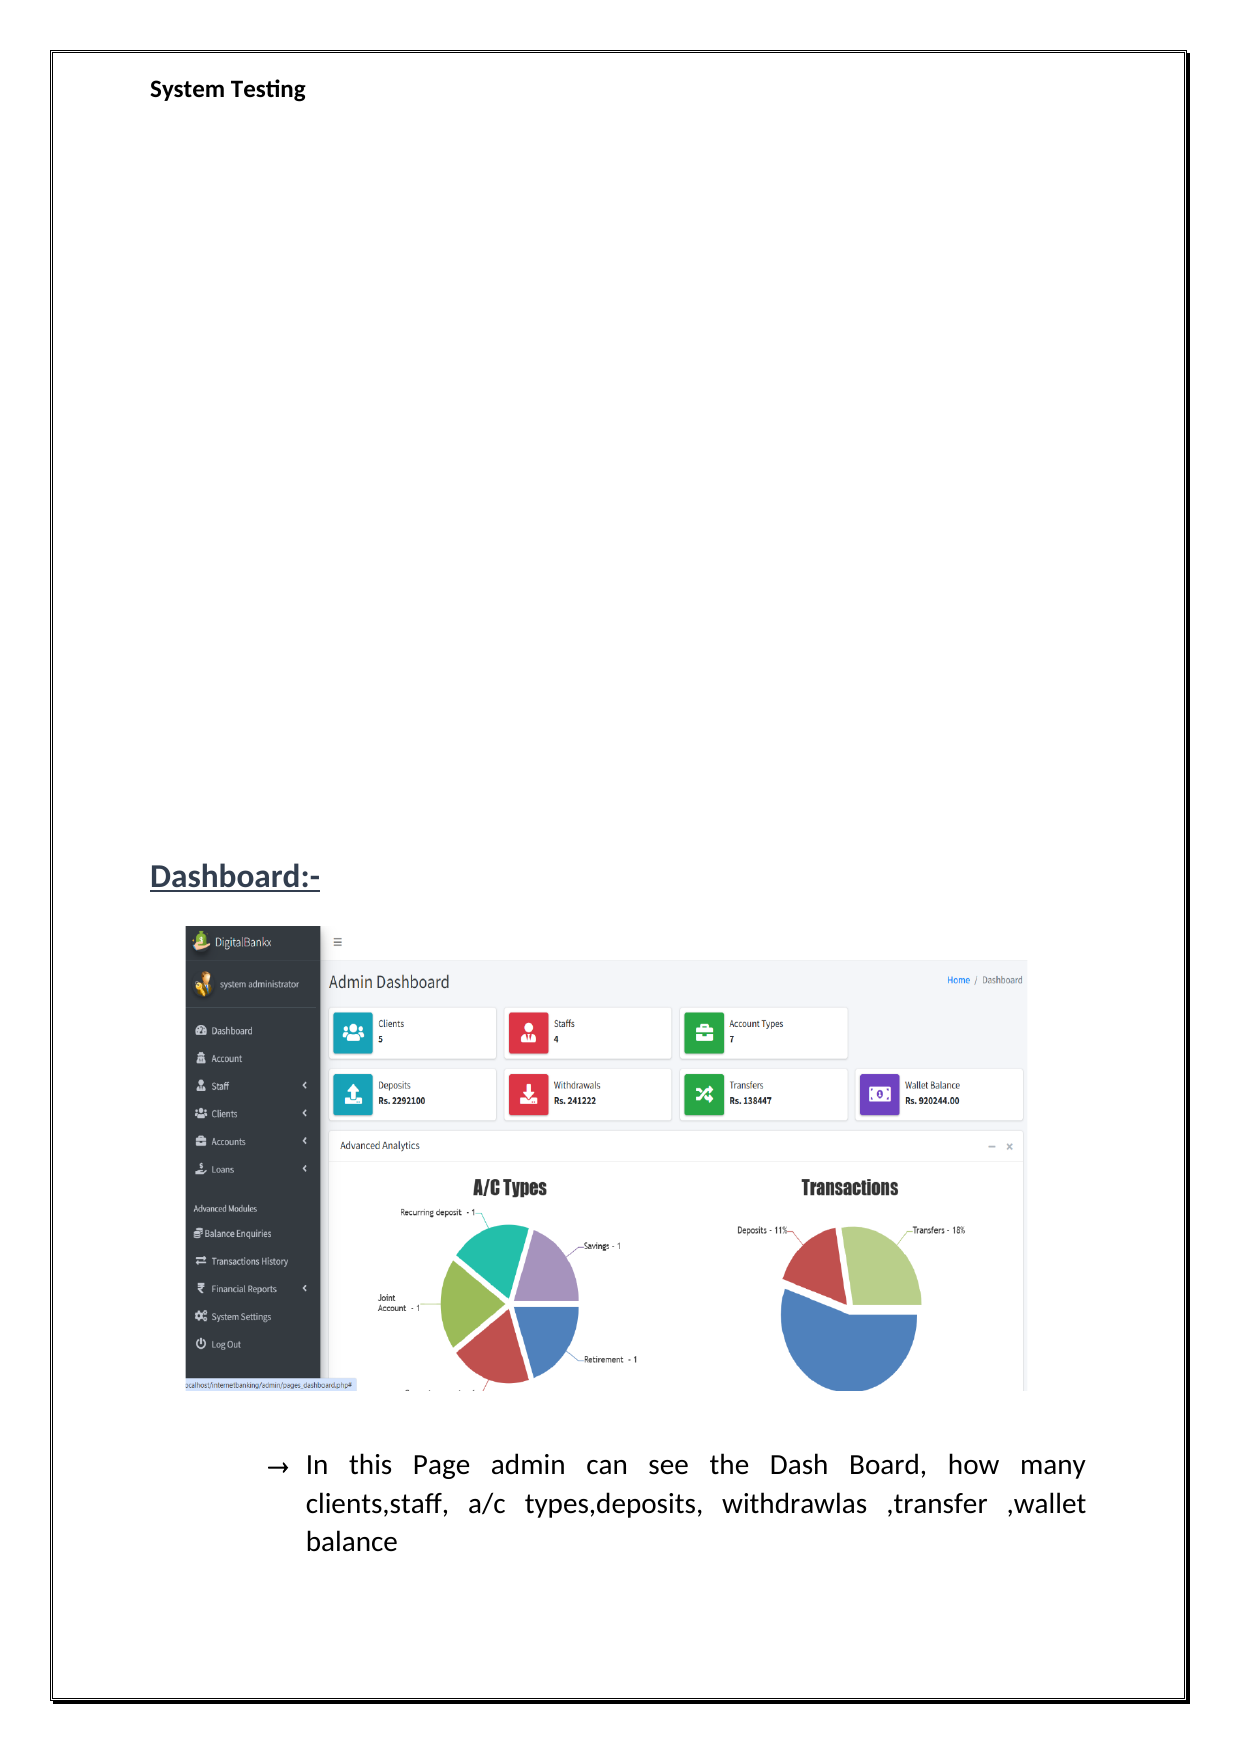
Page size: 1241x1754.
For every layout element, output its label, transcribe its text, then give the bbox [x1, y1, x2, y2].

picture [185, 926, 1028, 1391]
list In this Page admin can see the Dash Board, how many clients,staff, a/c types,deposits, withdrawlas ,transfer ,wallet balance [268, 1446, 1087, 1559]
text Dashboard:- [150, 811, 1087, 896]
